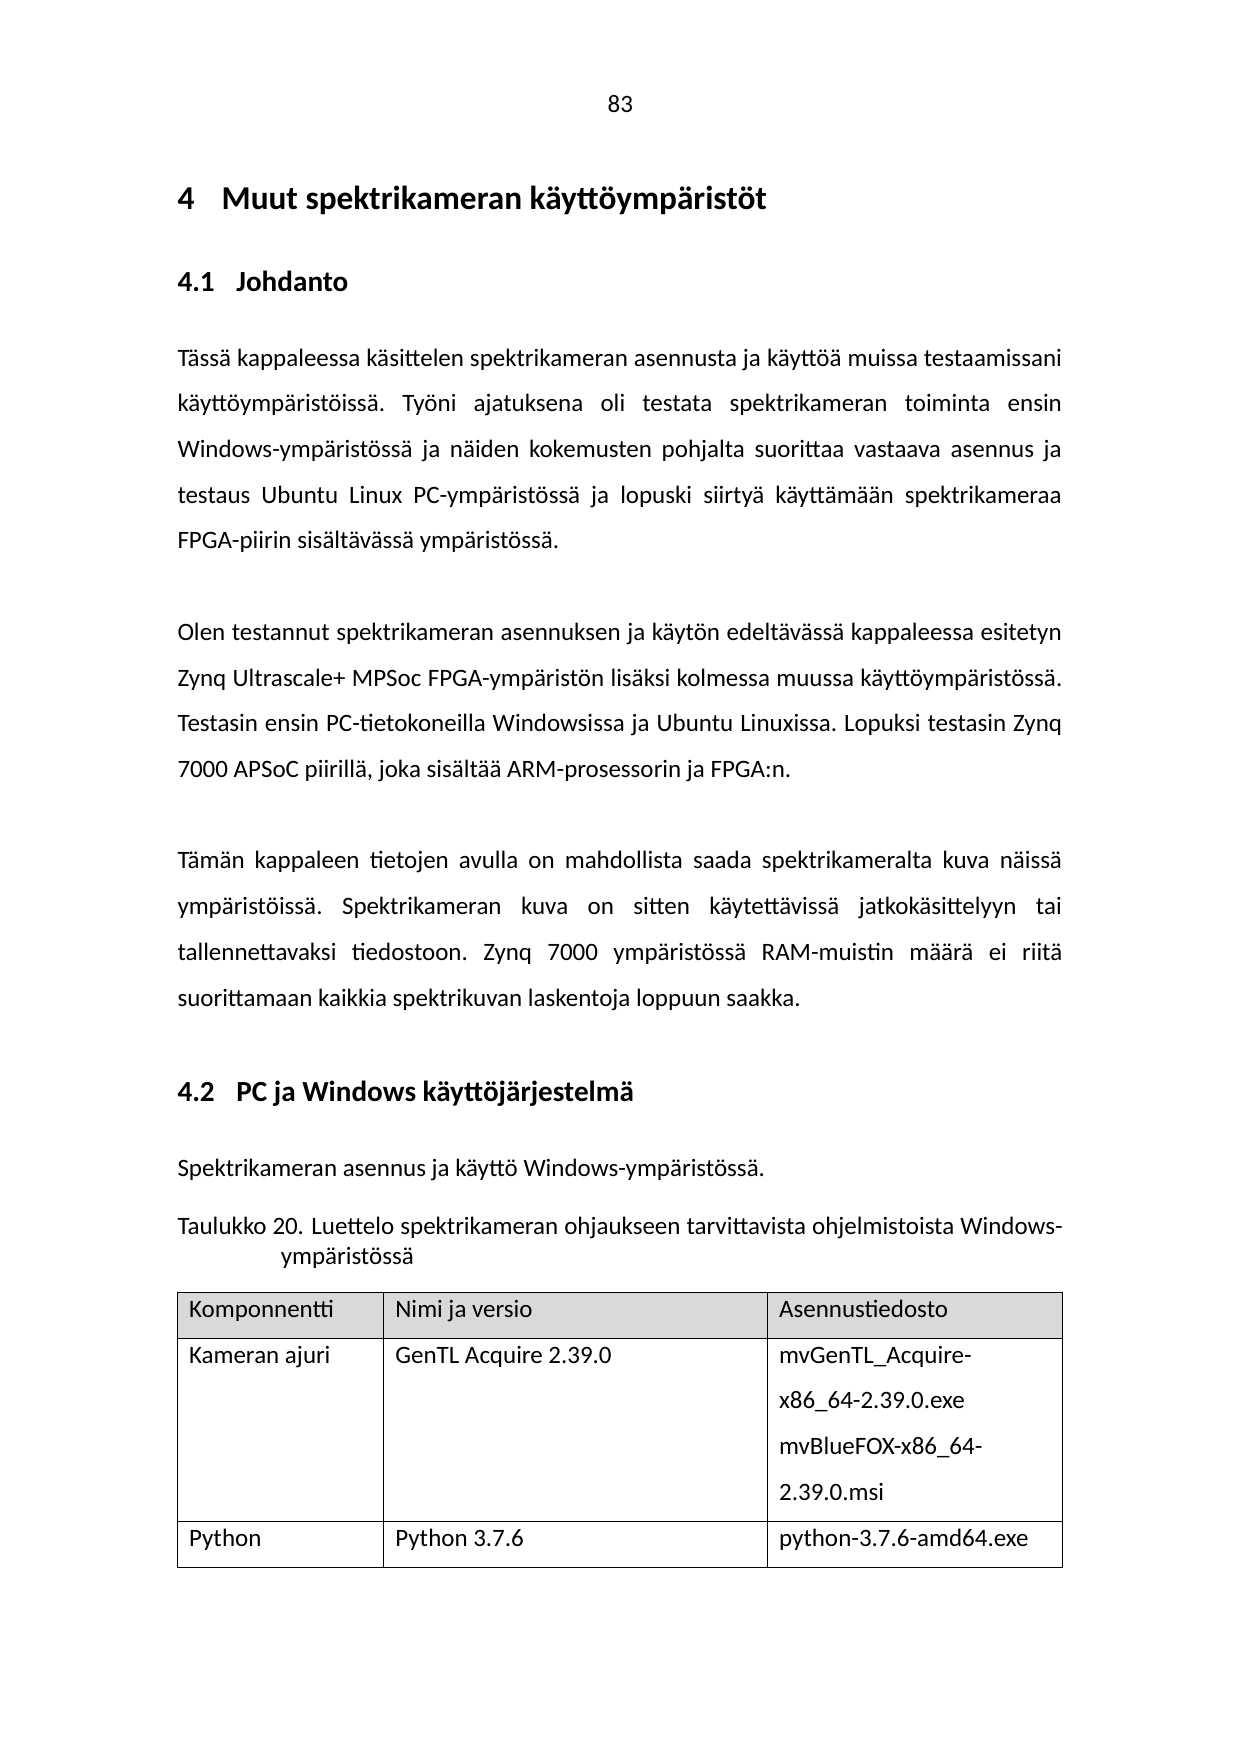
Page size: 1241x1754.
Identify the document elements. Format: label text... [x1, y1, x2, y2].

table_cell python-3.7.6-amd64.exe [768, 1522, 1062, 1567]
text Tässä kappaleessa käsittelen spektrikameran asennusta ja käyttöä muissa testaamissani käyttöympäristöissä. Työni ajatuksena oli testata spektrikameran toiminta ensin Windows-ympäristössä ja näiden kokemusten pohjalta suorittaa vastaava asennus ja testaus Ubuntu Linux PC-ympäristössä ja lopuski siirtyä käyttämään spektrikameraa FPGA-piirin sisältävässä ympäristössä. [177, 342, 1063, 555]
table_cell Python [178, 1522, 383, 1567]
text Taulukko 20. Luettelo spektrikameran ohjaukseen tarvittavista ohjelmistoista Windows-ympäristössä [177, 1210, 1063, 1271]
table_header Komponnentti [178, 1293, 383, 1338]
subtitle PC ja Windows käyttöjärjestelmä [177, 1073, 1063, 1109]
subtitle Muut spektrikameran käyttöympäristöt [177, 177, 1063, 218]
text Spektrikameran asennus ja käyttö Windows-ympäristössä. [177, 1152, 1063, 1182]
table_header Nimi ja versio [384, 1293, 767, 1338]
table_cell Kameran ajuri [178, 1339, 383, 1521]
table_header Asennustiedosto [768, 1293, 1062, 1338]
table_cell GenTL Acquire 2.39.0 [384, 1339, 767, 1521]
table_cell Python 3.7.6 [384, 1522, 767, 1567]
text Olen testannut spektrikameran asennuksen ja käytön edeltävässä kappaleessa esitetyn Zynq Ultrascale+ MPSoc FPGA-ympäristön lisäksi kolmessa muussa käyttöympäristössä. Testasin ensin PC-tietokoneilla Windowsissa ja Ubuntu Linuxissa. Lopuksi testasin Zynq 7000 APSoC piirillä, joka sisältää ARM-prosessorin ja FPGA:n. [177, 616, 1063, 784]
table_cell mvGenTL_Acquire-x86_64-2.39.0.exe mvBlueFOX-x86_64-2.39.0.msi [768, 1339, 1062, 1521]
subtitle Johdanto [177, 263, 1063, 299]
text Tämän kappaleen tietojen avulla on mahdollista saada spektrikameralta kuva näissä ympäristöissä. Spektrikameran kuva on sitten käytettävissä jatkokäsittelyyn tai tallennettavaksi tiedostoon. Zynq 7000 ympäristössä RAM-muistin määrä ei riitä suorittamaan kaikkia spektrikuvan laskentoja loppuun saakka. [177, 845, 1063, 1012]
